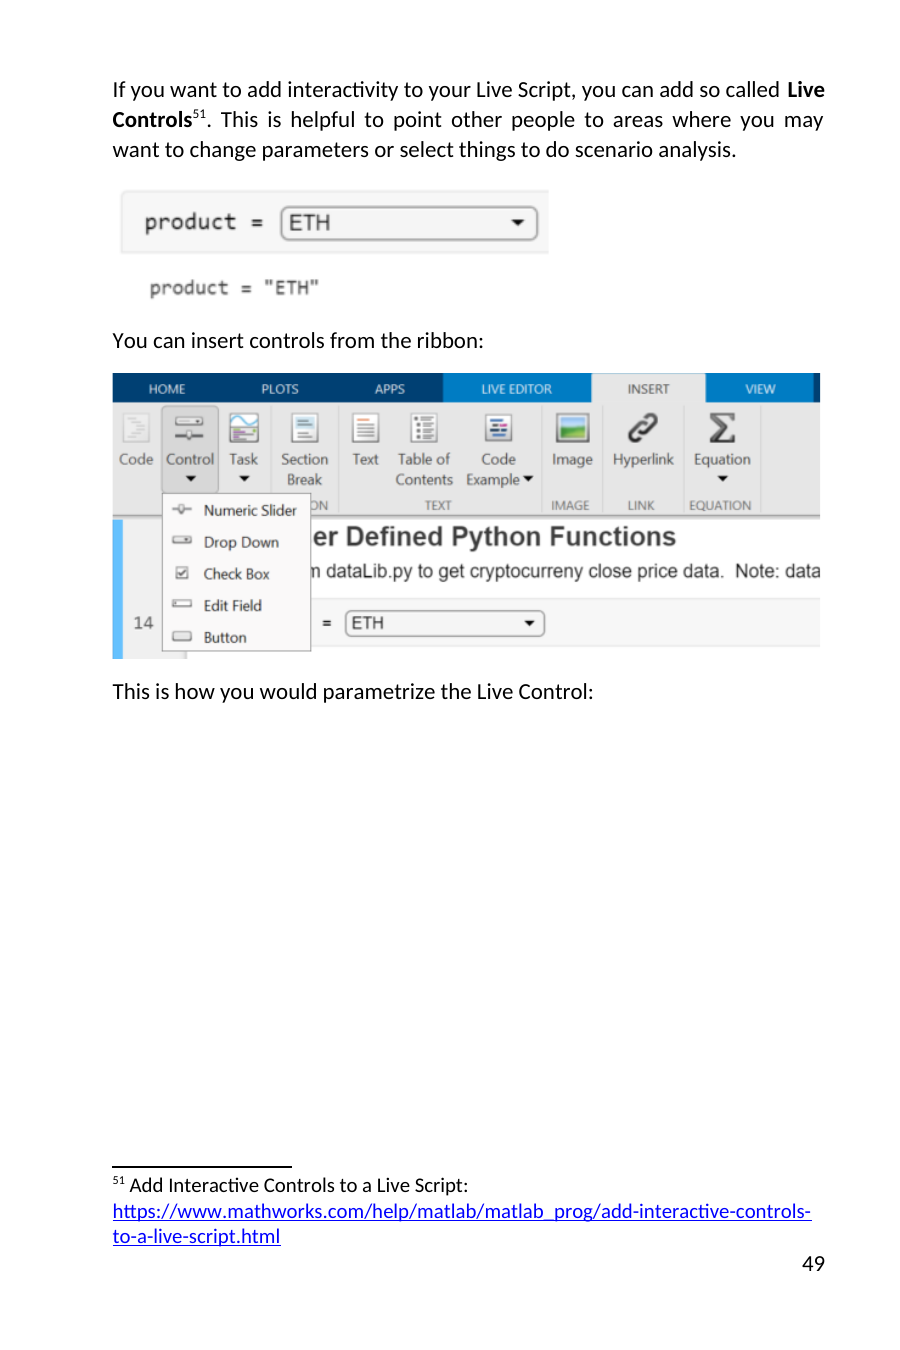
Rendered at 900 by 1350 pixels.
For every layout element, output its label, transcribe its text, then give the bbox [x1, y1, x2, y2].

text If you want to add interactivity to your Live Script, you can add so called Live Controls. This is helpful to point other people to areas where you may want to change parameters or select things to do scenario analysis. [112, 75, 825, 163]
picture [112, 373, 821, 659]
text This is how you would parametrize the Live Control: [112, 677, 825, 705]
picture [112, 182, 549, 308]
text You can insert controls from the ribbon: [112, 326, 825, 354]
